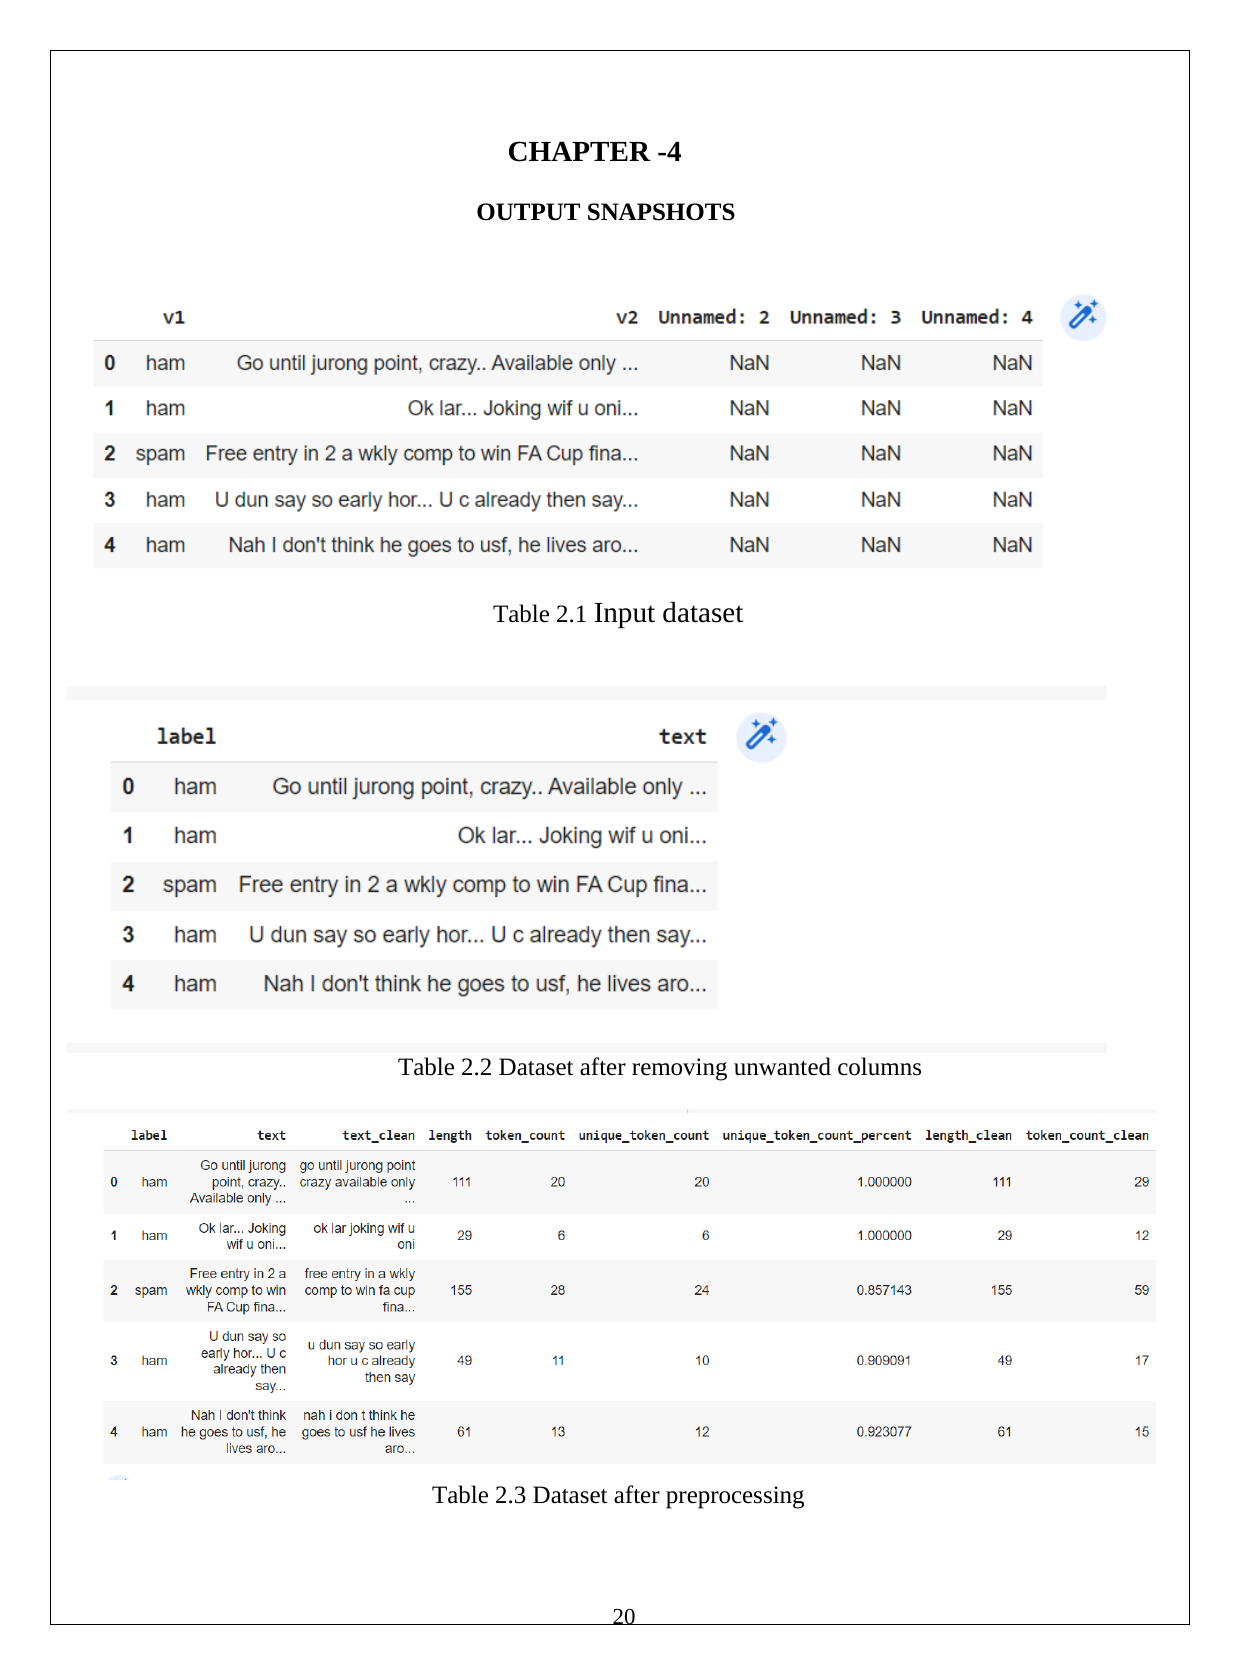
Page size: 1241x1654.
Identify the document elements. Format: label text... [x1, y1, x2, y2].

subtitle CHAPTER -4 [67, 134, 918, 168]
picture [66, 283, 1169, 595]
subtitle OUTPUT SNAPSHOTS [332, 197, 917, 226]
picture [66, 686, 1107, 1053]
picture [66, 1109, 1169, 1480]
text Table 2.3 Dataset after preprocessing [67, 1480, 1169, 1508]
text Table 2.2 Dataset after removing unwanted columns [67, 1052, 1169, 1081]
text Table 2.1 Input dataset [67, 595, 1169, 628]
